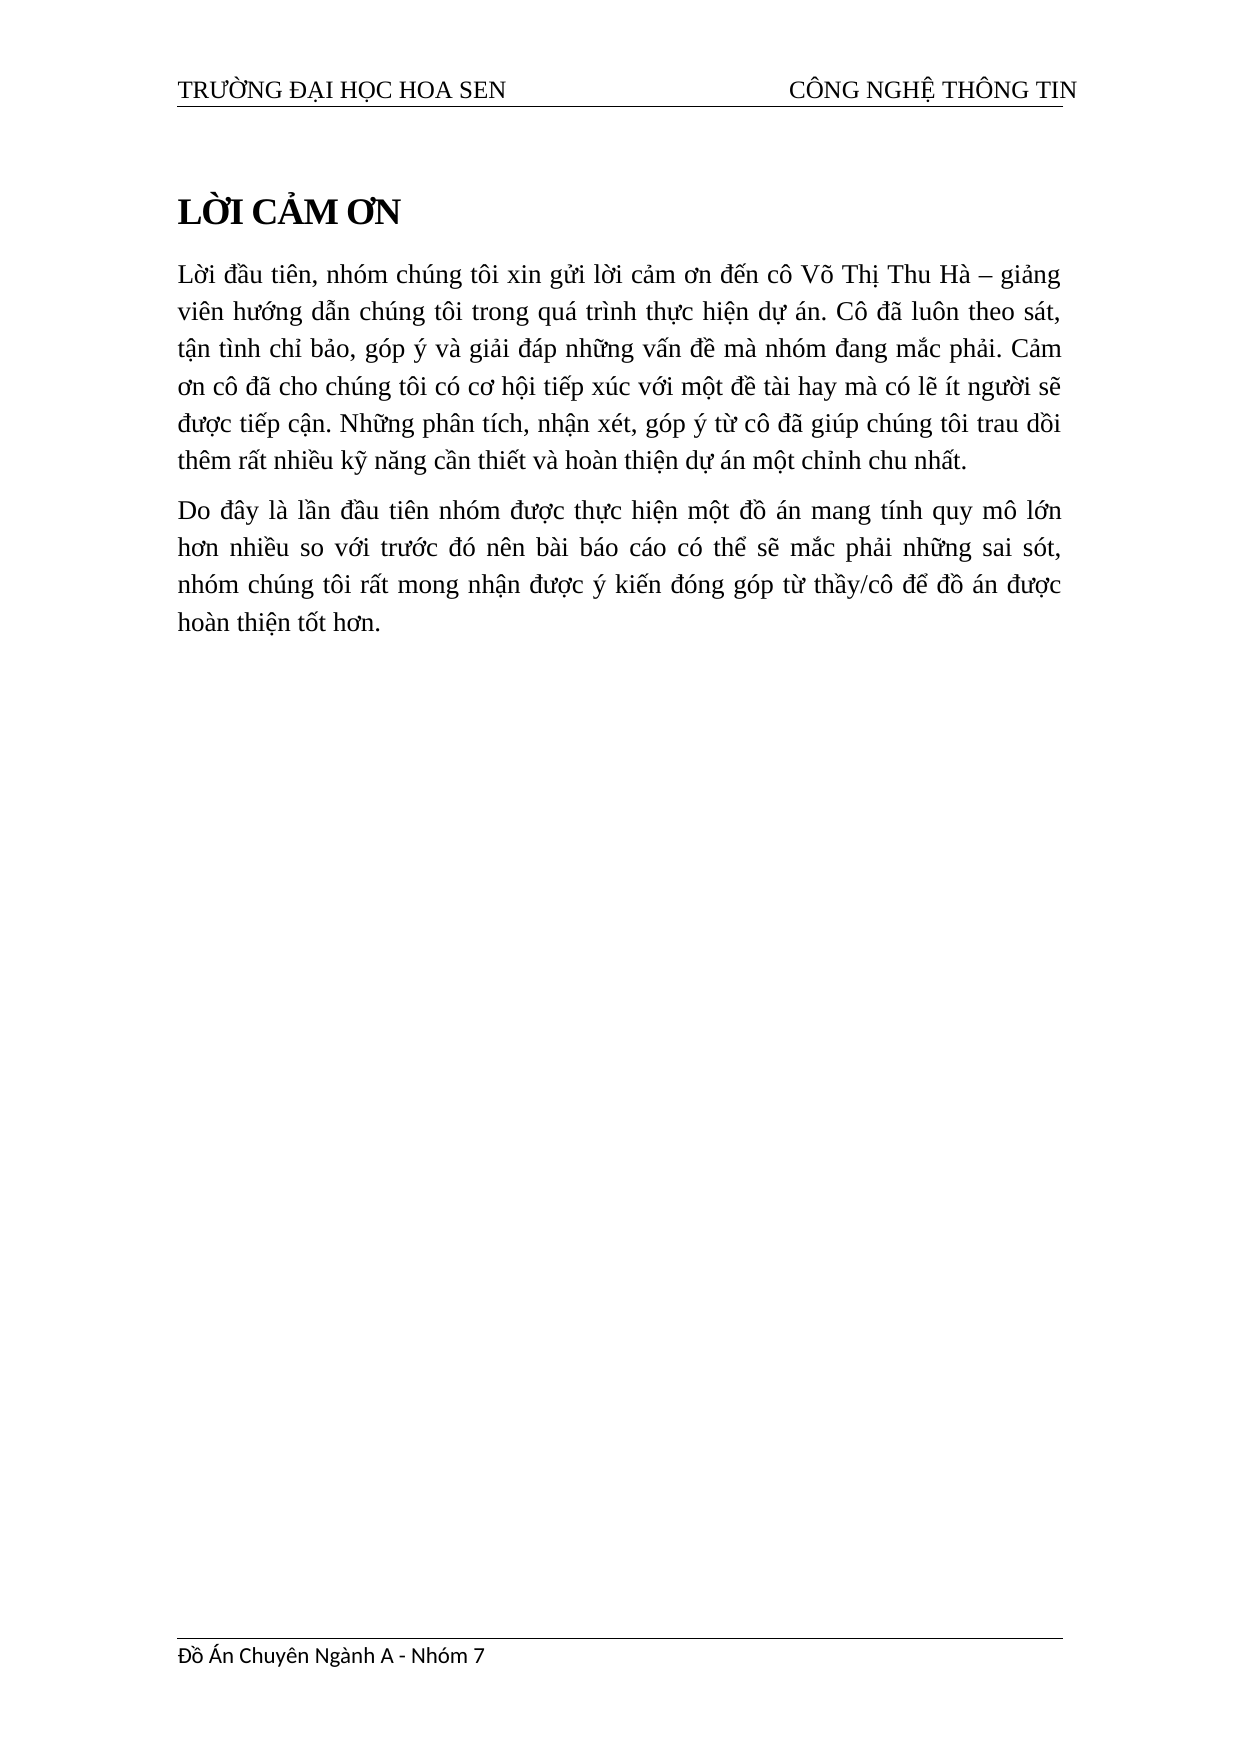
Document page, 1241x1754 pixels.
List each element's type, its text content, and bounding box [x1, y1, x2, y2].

text Lời đầu tiên, nhóm chúng tôi xin gửi lời cảm ơn đến cô Võ Thị Thu Hà – giảng viên hướng dẫn chúng tôi trong quá trình thực hiện dự án. Cô đã luôn theo sát, tận tình chỉ bảo, góp ý và giải đáp những vấn đề mà nhóm đang mắc phải. Cảm ơn cô đã cho chúng tôi có cơ hội tiếp xúc với một đề tài hay mà có lẽ ít người sẽ được tiếp cận. Những phân tích, nhận xét, góp ý từ cô đã giúp chúng tôi trau dồi thêm rất nhiều kỹ năng cần thiết và hoàn thiện dự án một chỉnh chu nhất. [177, 258, 1063, 475]
text Do đây là lần đầu tiên nhóm được thực hiện một đồ án mang tính quy mô lớn hơn nhiều so với trước đó nên bài báo cáo có thể sẽ mắc phải những sai sót, nhóm chúng tôi rất mong nhận được ý kiến đóng góp từ thầy/cô để đồ án được hoàn thiện tốt hơn. [177, 494, 1063, 637]
title LỜI CẢM ƠN [177, 190, 1063, 233]
